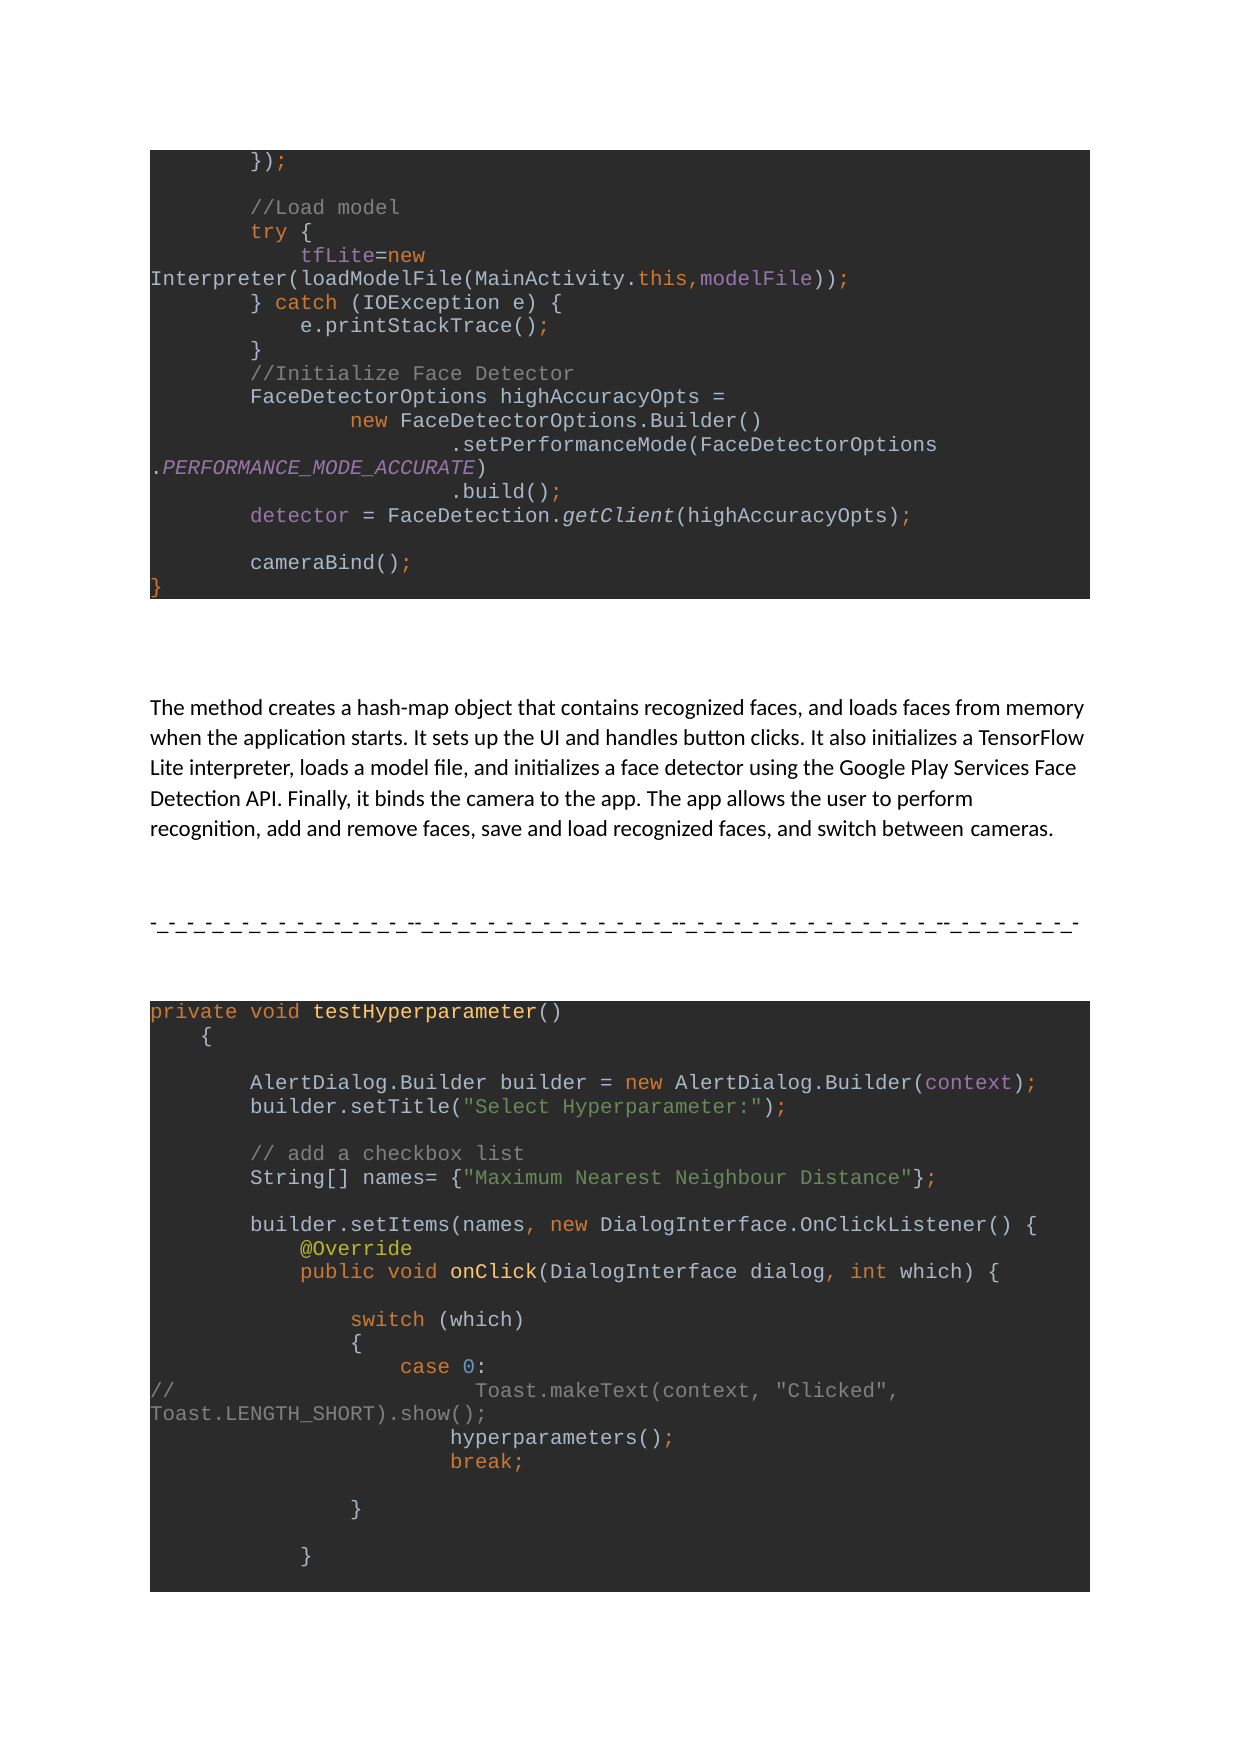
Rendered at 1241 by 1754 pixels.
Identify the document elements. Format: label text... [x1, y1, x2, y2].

text } [150, 576, 1090, 599]
text -_-_-_-_-_-_-_-_-_-_-_-_-_-_--_-_-_-_-_-_-_-_-_-_-_-_-_-_--_-_-_-_-_-_-_-_-_-_-_-_-_-_--_-_-_-_-_-_-_- [150, 908, 1090, 936]
text The method creates a hash-map object that contains recognized faces, and loads faces from memory when the application starts. It sets up the UI and handles button clicks. It also initializes a TensorFlow Lite interpreter, loads a model file, and initializes a face detector using the Google Play Services Face Detection API. Finally, it binds the camera to the app. The app allows the user to perform recognition, add and remove faces, save and load recognized faces, and switch between cameras. [150, 693, 1090, 842]
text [150, 1001, 1090, 1592]
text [150, 150, 1090, 576]
